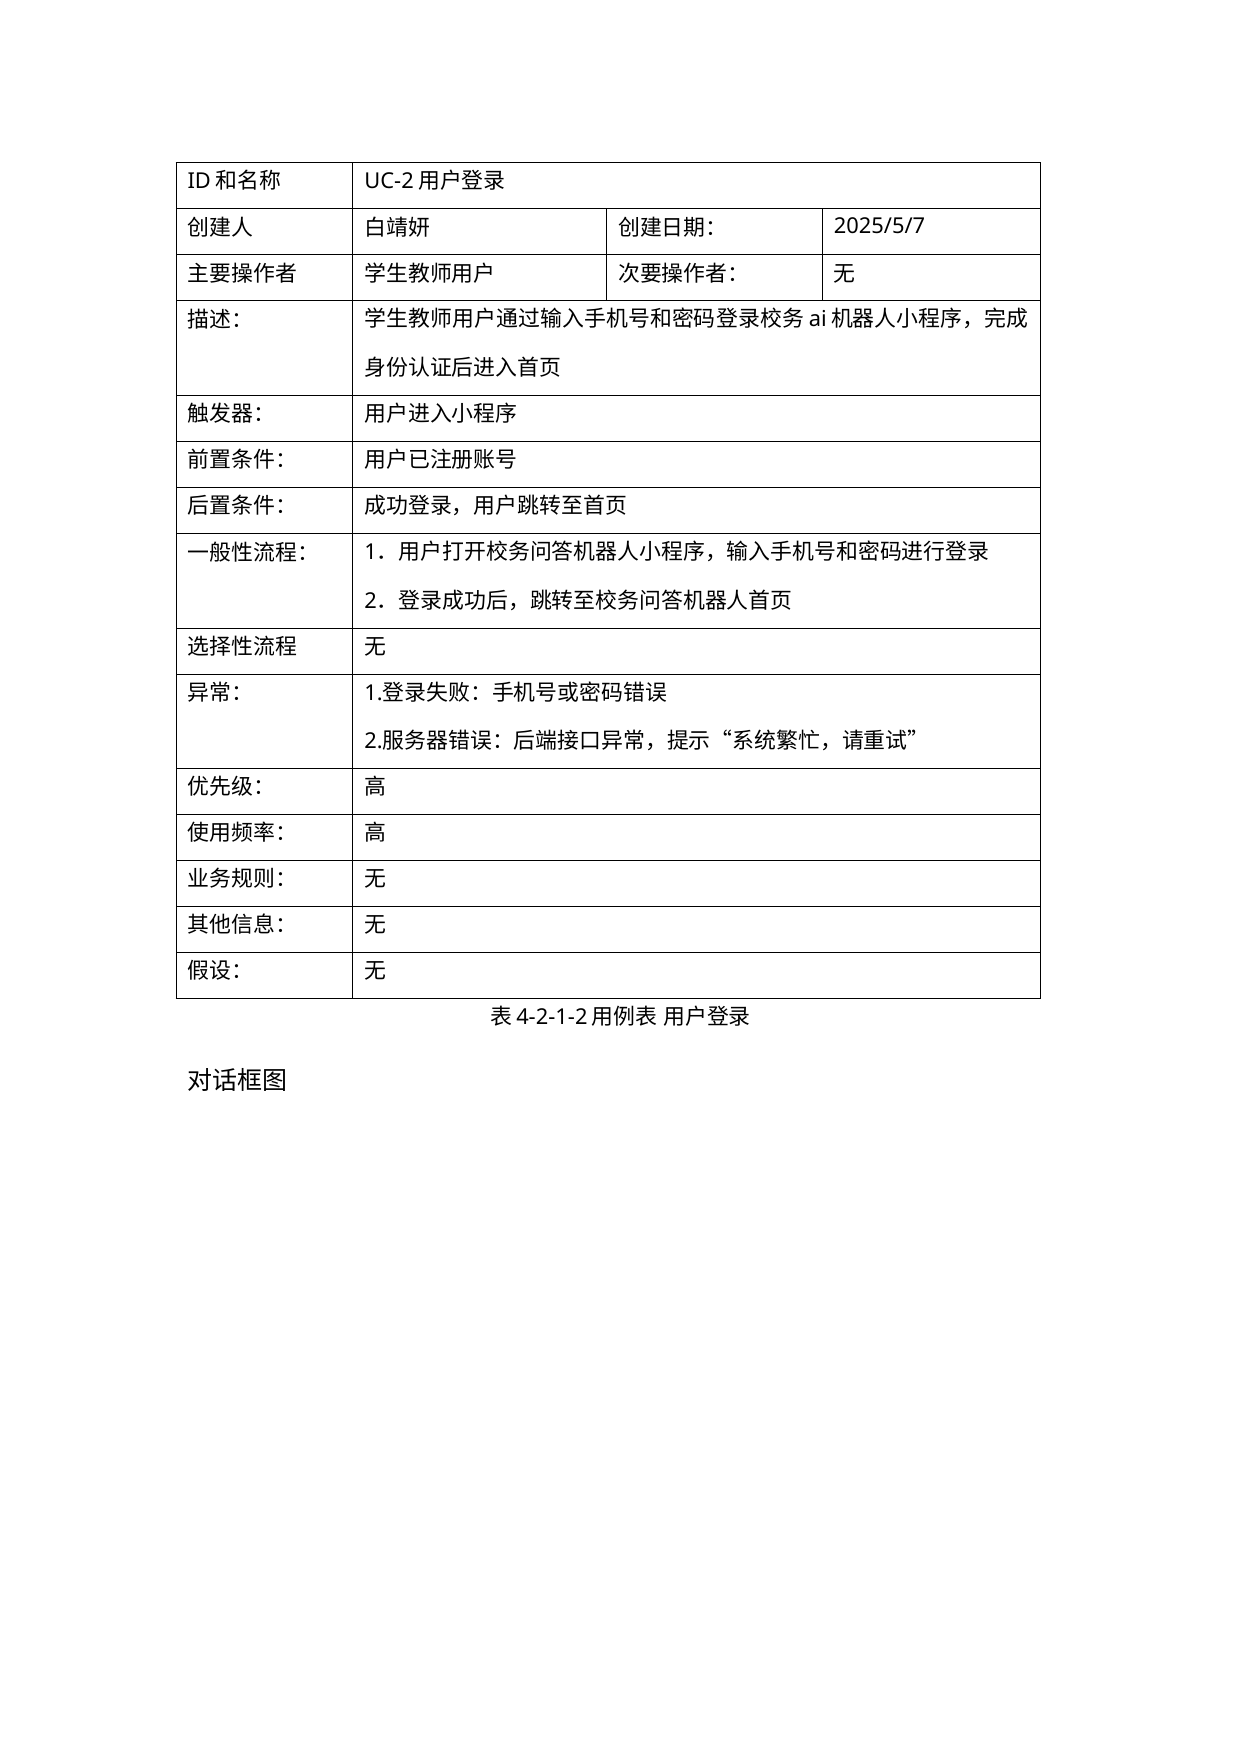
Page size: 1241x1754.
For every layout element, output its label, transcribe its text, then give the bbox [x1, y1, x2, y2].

table_header ID和名称 [177, 163, 352, 208]
text 表4-2-1-2用例表 用户登录 [187, 999, 1053, 1032]
table_cell 1.登录失败：手机号或密码错误 2.服务器错误：后端接口异常，提示“系统繁忙，请重试” [353, 675, 1040, 768]
table_cell 高 [353, 815, 1040, 860]
table_cell 一般性流程： [177, 534, 352, 627]
table_cell 用户进入小程序 [353, 396, 1040, 441]
table_cell 2025/5/7 [823, 209, 1040, 254]
table_cell 后置条件： [177, 488, 352, 533]
table_cell 1．用户打开校务问答机器人小程序，输入手机号和密码进行登录 2．登录成功后，跳转至校务问答机器人首页 [353, 534, 1040, 627]
table_cell 触发器： [177, 396, 352, 441]
text 对话框图 [187, 1047, 1053, 1112]
table_cell 主要操作者 [177, 255, 352, 300]
table_cell 使用频率： [177, 815, 352, 860]
table_cell 白靖妍 [353, 209, 606, 254]
table_cell 学生教师用户 [353, 255, 606, 300]
table_cell 用户已注册账号 [353, 442, 1040, 487]
table_header UC-2用户登录 [353, 163, 1040, 208]
table_cell 创建日期： [607, 209, 822, 254]
table_cell 假设： [177, 953, 352, 998]
table_cell 创建人 [177, 209, 352, 254]
table_cell 无 [353, 629, 1040, 673]
table_cell 优先级： [177, 769, 352, 814]
table_cell 业务规则： [177, 861, 352, 906]
table_cell 次要操作者： [607, 255, 822, 300]
table_cell 无 [353, 861, 1040, 906]
table_cell 前置条件： [177, 442, 352, 487]
table_cell 高 [353, 769, 1040, 814]
table_cell 异常： [177, 675, 352, 768]
table_cell 成功登录，用户跳转至首页 [353, 488, 1040, 533]
table_cell 无 [353, 953, 1040, 998]
table_cell 选择性流程 [177, 629, 352, 673]
table_cell 无 [353, 907, 1040, 952]
table_cell 其他信息： [177, 907, 352, 952]
table_cell 无 [823, 255, 1040, 300]
table_cell 描述： [177, 301, 352, 395]
table_cell 学生教师用户通过输入手机号和密码登录校务ai机器人小程序，完成身份认证后进入首页 [353, 301, 1040, 395]
